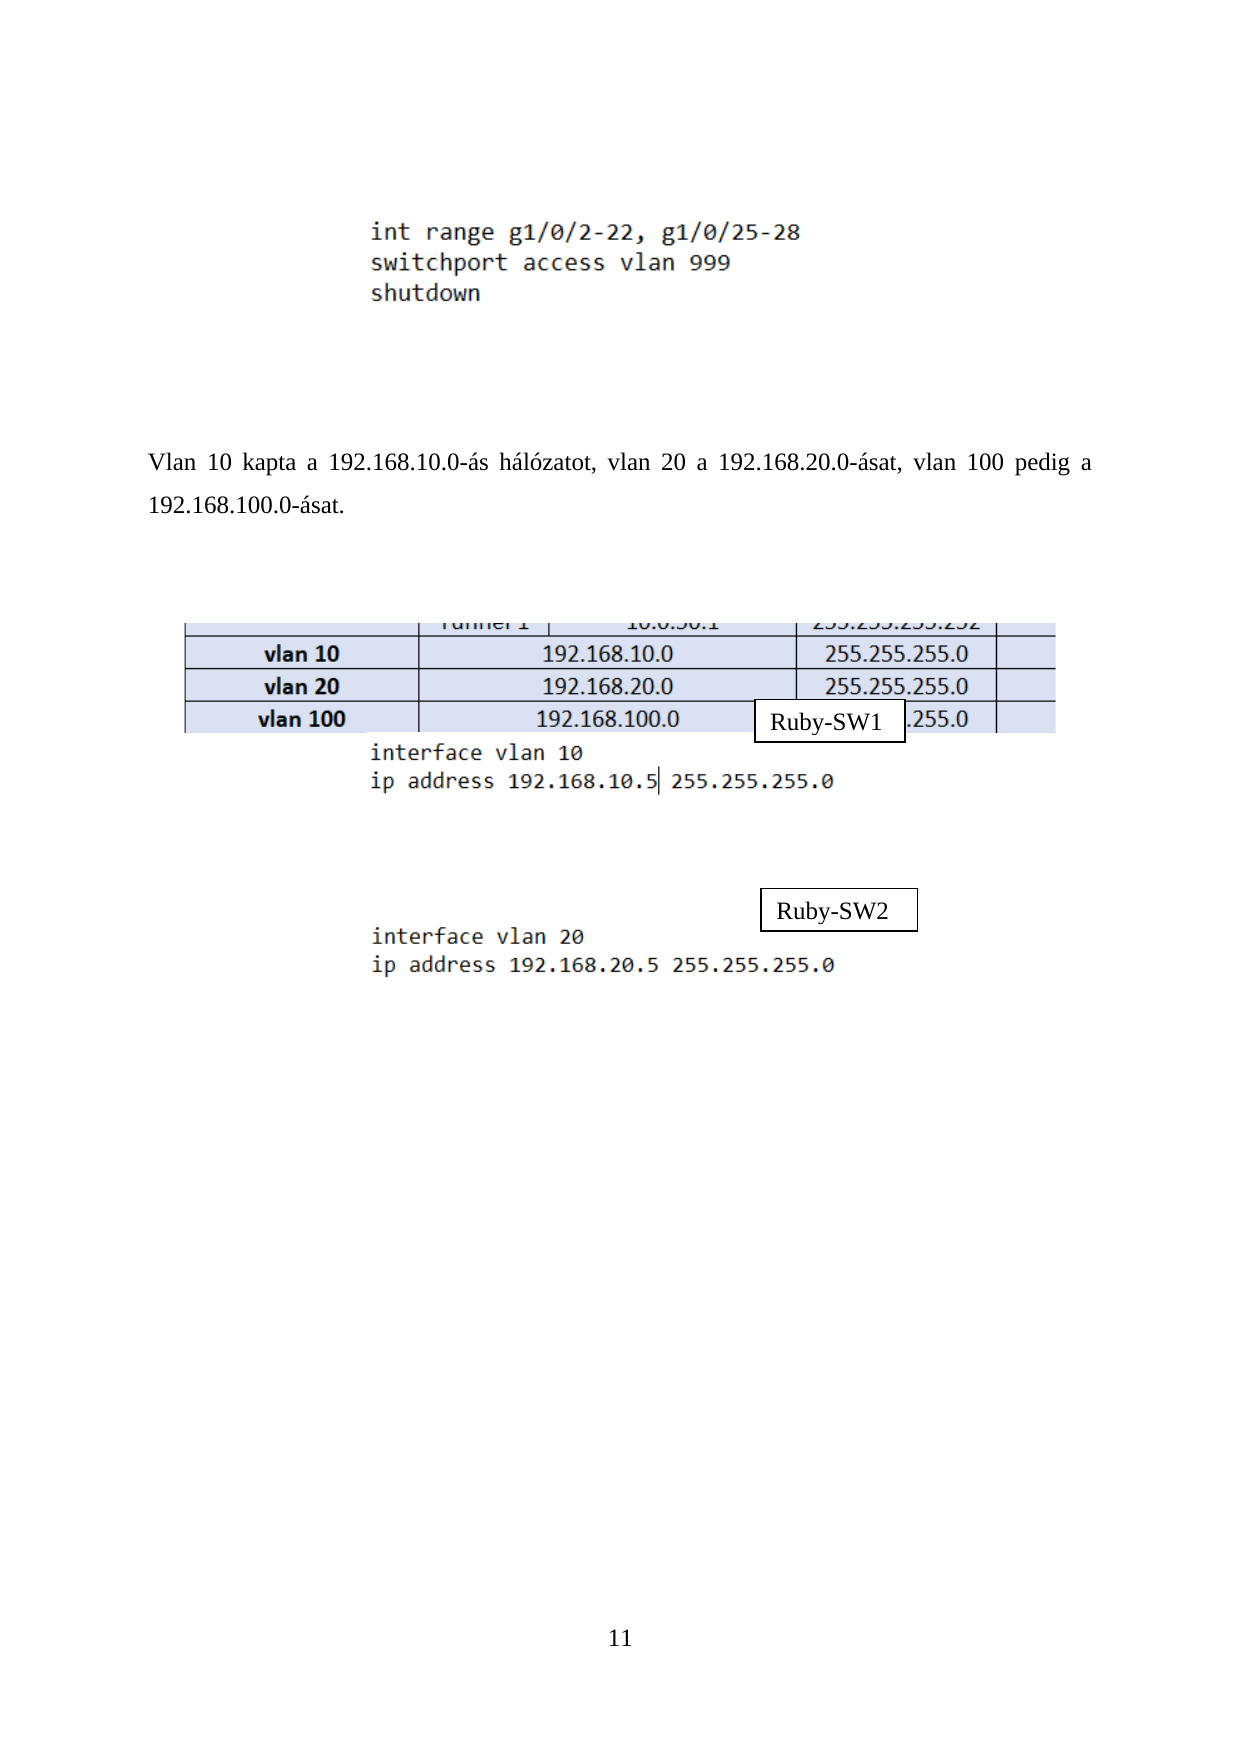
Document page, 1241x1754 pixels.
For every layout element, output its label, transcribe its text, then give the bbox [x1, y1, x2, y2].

picture [367, 732, 874, 805]
picture [363, 208, 876, 321]
text Vlan 10 kapta a 192.168.10.0-ás hálózatot, vlan 20 a 192.168.20.0-ásat, vlan 100 pedig a 192.168.100.0-ásat. [148, 447, 1093, 518]
picture [365, 912, 874, 988]
